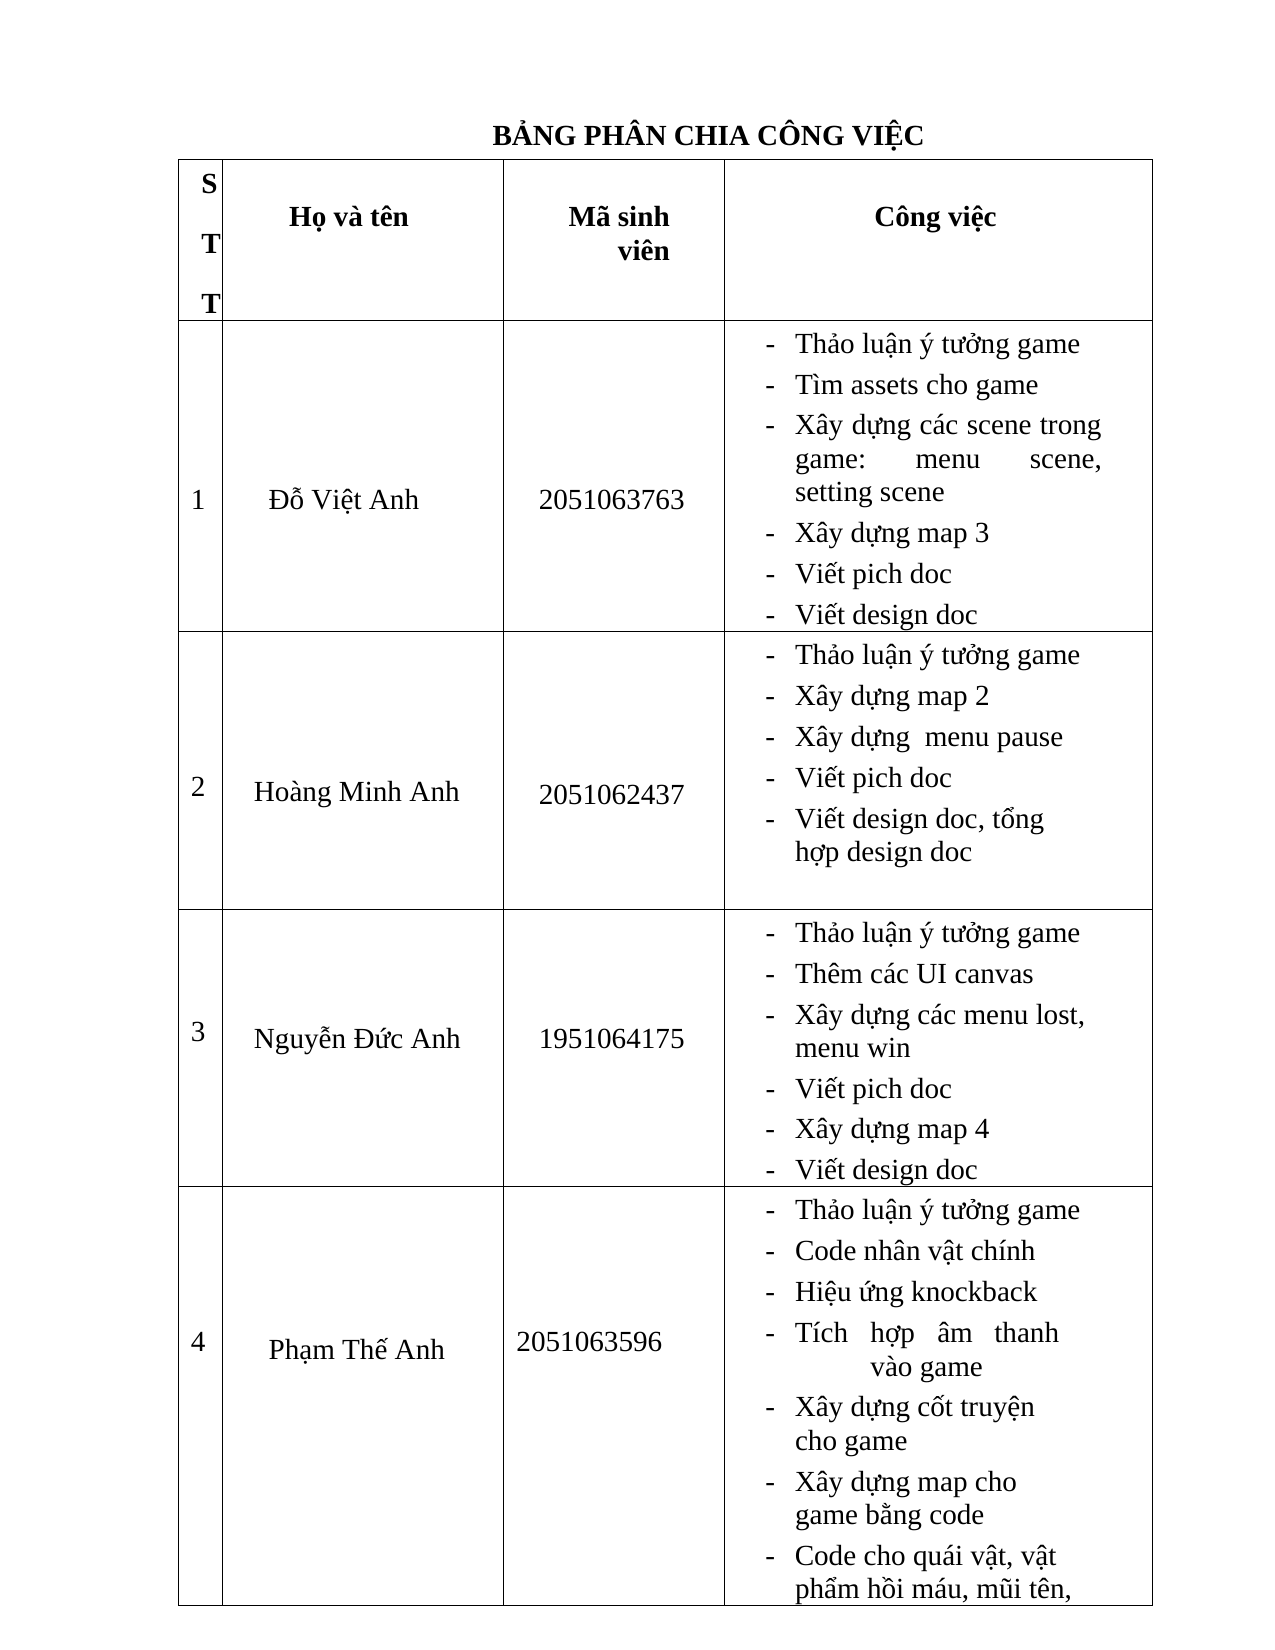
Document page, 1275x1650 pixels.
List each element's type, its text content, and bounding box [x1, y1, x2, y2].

table_cell Nguyễn Đức Anh [223, 910, 503, 1186]
table_cell 2051063596 [504, 1187, 724, 1605]
table_cell 2051062437 [504, 632, 724, 909]
table_header Công việc [725, 160, 1152, 319]
table_cell Đỗ Việt Anh [223, 321, 503, 631]
table_cell 2051063763 [504, 321, 724, 631]
table_header Mã sinh viên [504, 160, 724, 319]
table_cell 3 [179, 910, 222, 1186]
table_header Họ và tên [223, 160, 503, 319]
table_header S T T [179, 160, 222, 319]
table_cell Thảo luận ý tưởng game Xây dựng map 2 Xây dựng menu pause Viết pich doc Viết design doc, tổng hợp design doc [725, 632, 1152, 909]
table_cell Thảo luận ý tưởng game Thêm các UI canvas Xây dựng các menu lost, menu win Viết pich doc Xây dựng map 4 Viết design doc [725, 910, 1152, 1186]
table_cell Hoàng Minh Anh [223, 632, 503, 909]
table_cell 2 [179, 632, 222, 909]
table_cell 1951064175 [504, 910, 724, 1186]
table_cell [725, 1187, 1152, 1605]
subtitle BẢNG PHÂN CHIA CÔNG VIỆC [492, 118, 1183, 151]
table_cell 1 [179, 321, 222, 631]
table_cell Thảo luận ý tưởng game Tìm assets cho game Xây dựng các scene trong game: menu scene, setting scene Xây dựng map 3 Viết pich doc Viết design doc [725, 321, 1152, 631]
table_cell 4 [179, 1187, 222, 1605]
table_cell Phạm Thế Anh [223, 1187, 503, 1605]
